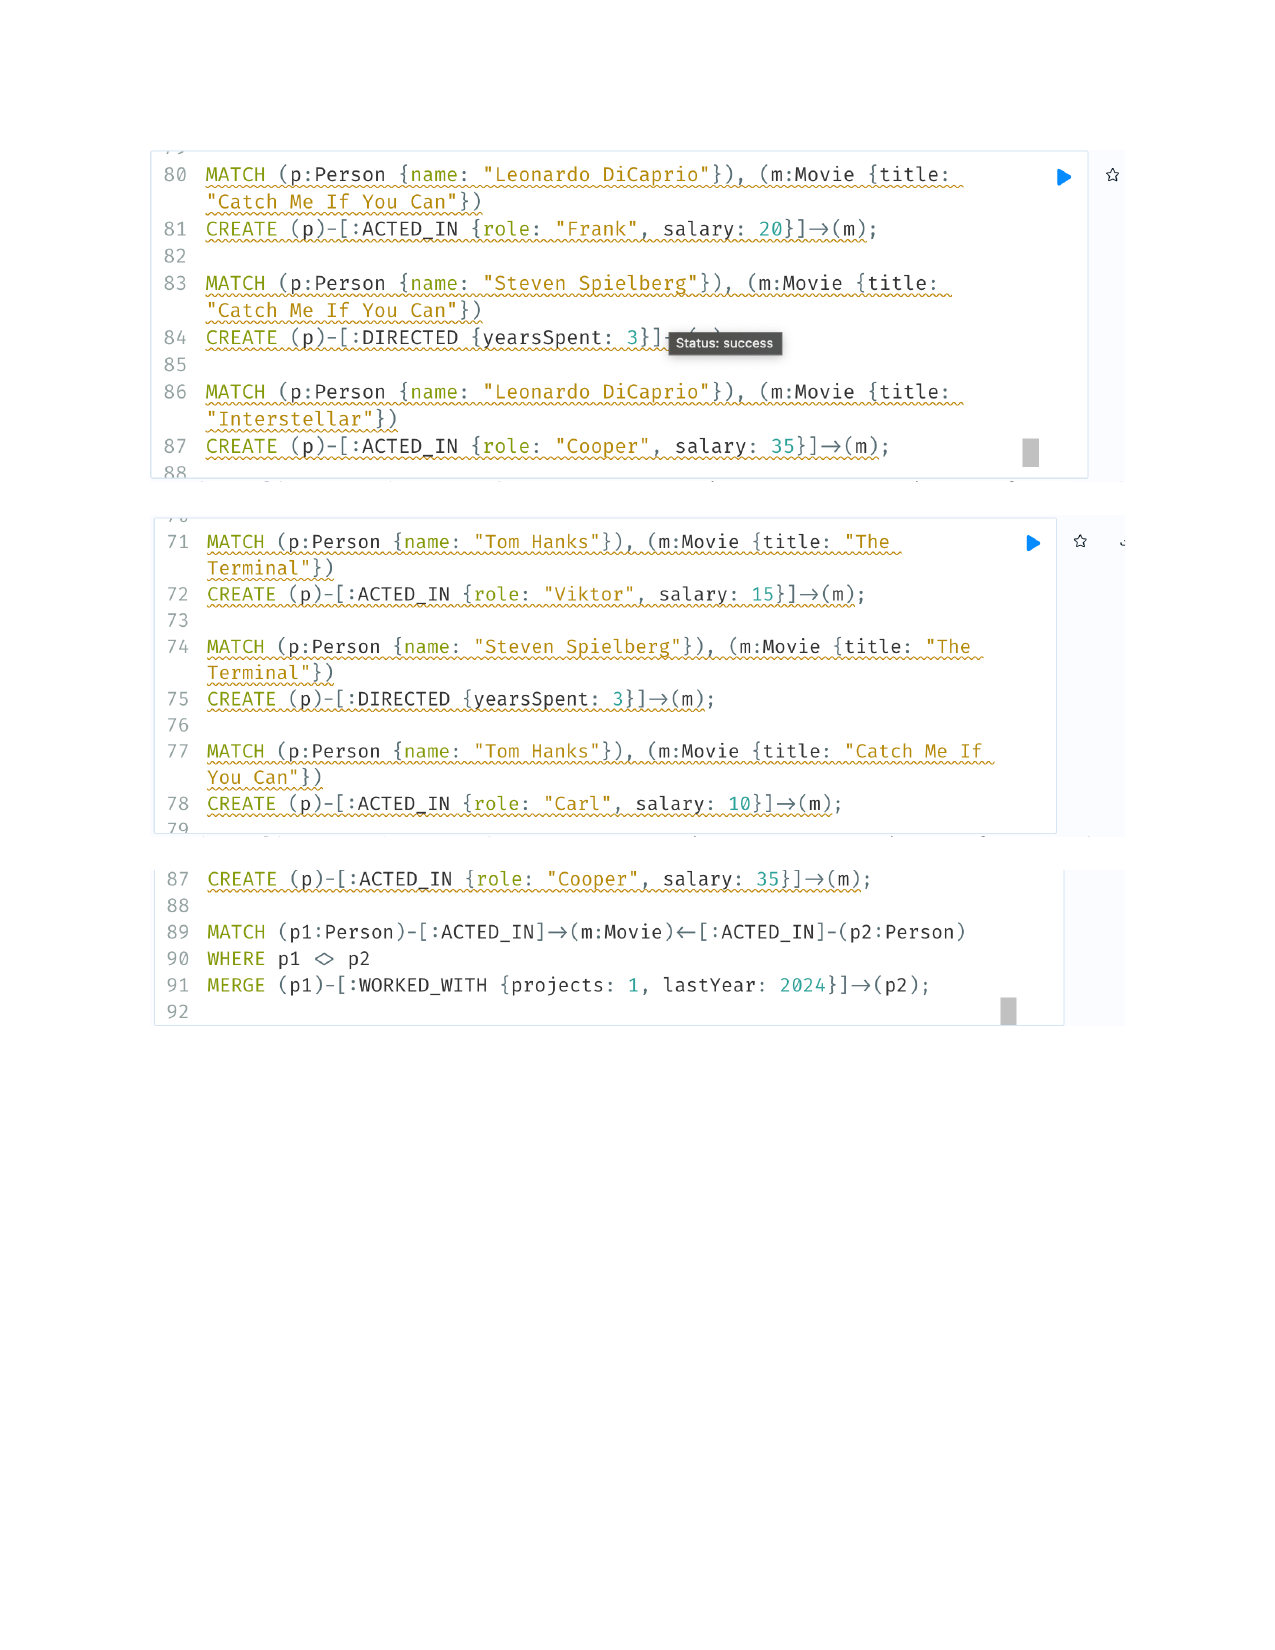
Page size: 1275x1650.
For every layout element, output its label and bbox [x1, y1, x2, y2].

picture [150, 515, 1125, 837]
picture [150, 150, 1125, 482]
picture [150, 870, 1125, 1026]
